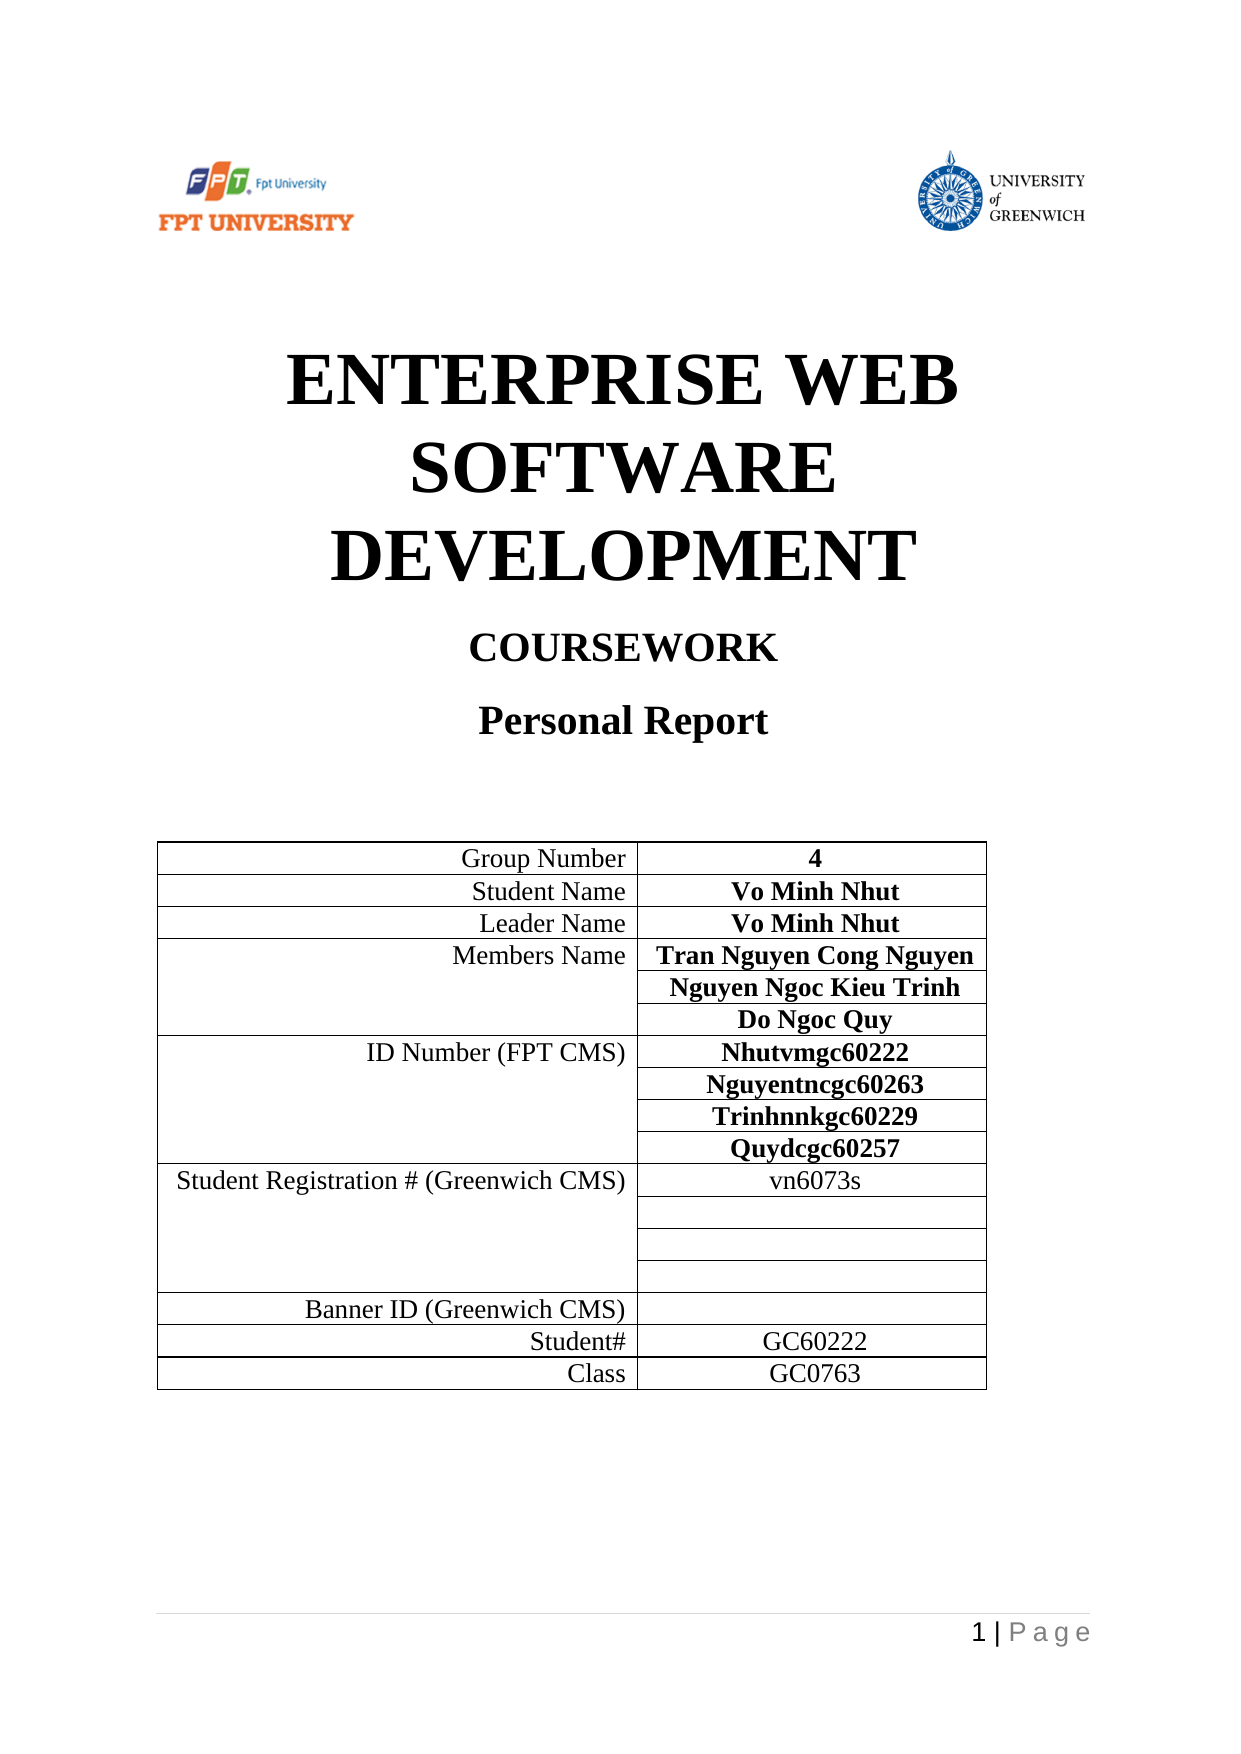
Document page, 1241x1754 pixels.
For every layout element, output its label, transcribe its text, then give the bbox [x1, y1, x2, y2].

table_cell vn6073s [638, 1164, 986, 1196]
table_header Group Number [158, 843, 637, 874]
table_cell Members Name [158, 939, 637, 1034]
table_cell [638, 1261, 986, 1292]
table_cell GC60222 [638, 1325, 986, 1356]
table_cell GC0763 [638, 1358, 986, 1389]
table_cell Student Name [158, 875, 637, 906]
table_cell Class [158, 1358, 637, 1389]
table_cell Quydcgc60257 [638, 1132, 986, 1163]
text COURSEWORK [156, 622, 1090, 670]
text Personal Report [156, 695, 1090, 743]
table_cell Vo Minh Nhut [638, 907, 986, 938]
table_cell [638, 1293, 986, 1324]
text ENTERPRISE WEB SOFTWARE DEVELOPMENT [156, 334, 1090, 597]
table_cell Vo Minh Nhut [638, 875, 986, 906]
table_cell Nguyen Ngoc Kieu Trinh [638, 971, 986, 1002]
table_cell [638, 1197, 986, 1228]
table_header 4 [638, 843, 986, 874]
table_cell Do Ngoc Quy [638, 1004, 986, 1034]
table_cell Tran Nguyen Cong Nguyen [638, 939, 986, 970]
table_cell Banner ID (Greenwich CMS) [158, 1293, 637, 1324]
table_cell Trinhnnkgc60229 [638, 1100, 986, 1131]
table_cell Student Registration # (Greenwich CMS) [158, 1164, 637, 1292]
table_cell Leader Name [158, 907, 637, 938]
table_cell Student# [158, 1325, 637, 1356]
table_cell [638, 1229, 986, 1260]
table_cell Nhutvmgc60222 [638, 1036, 986, 1067]
table_cell ID Number (FPT CMS) [158, 1036, 637, 1163]
table_cell Nguyentncgc60263 [638, 1068, 986, 1099]
picture [157, 150, 1085, 231]
